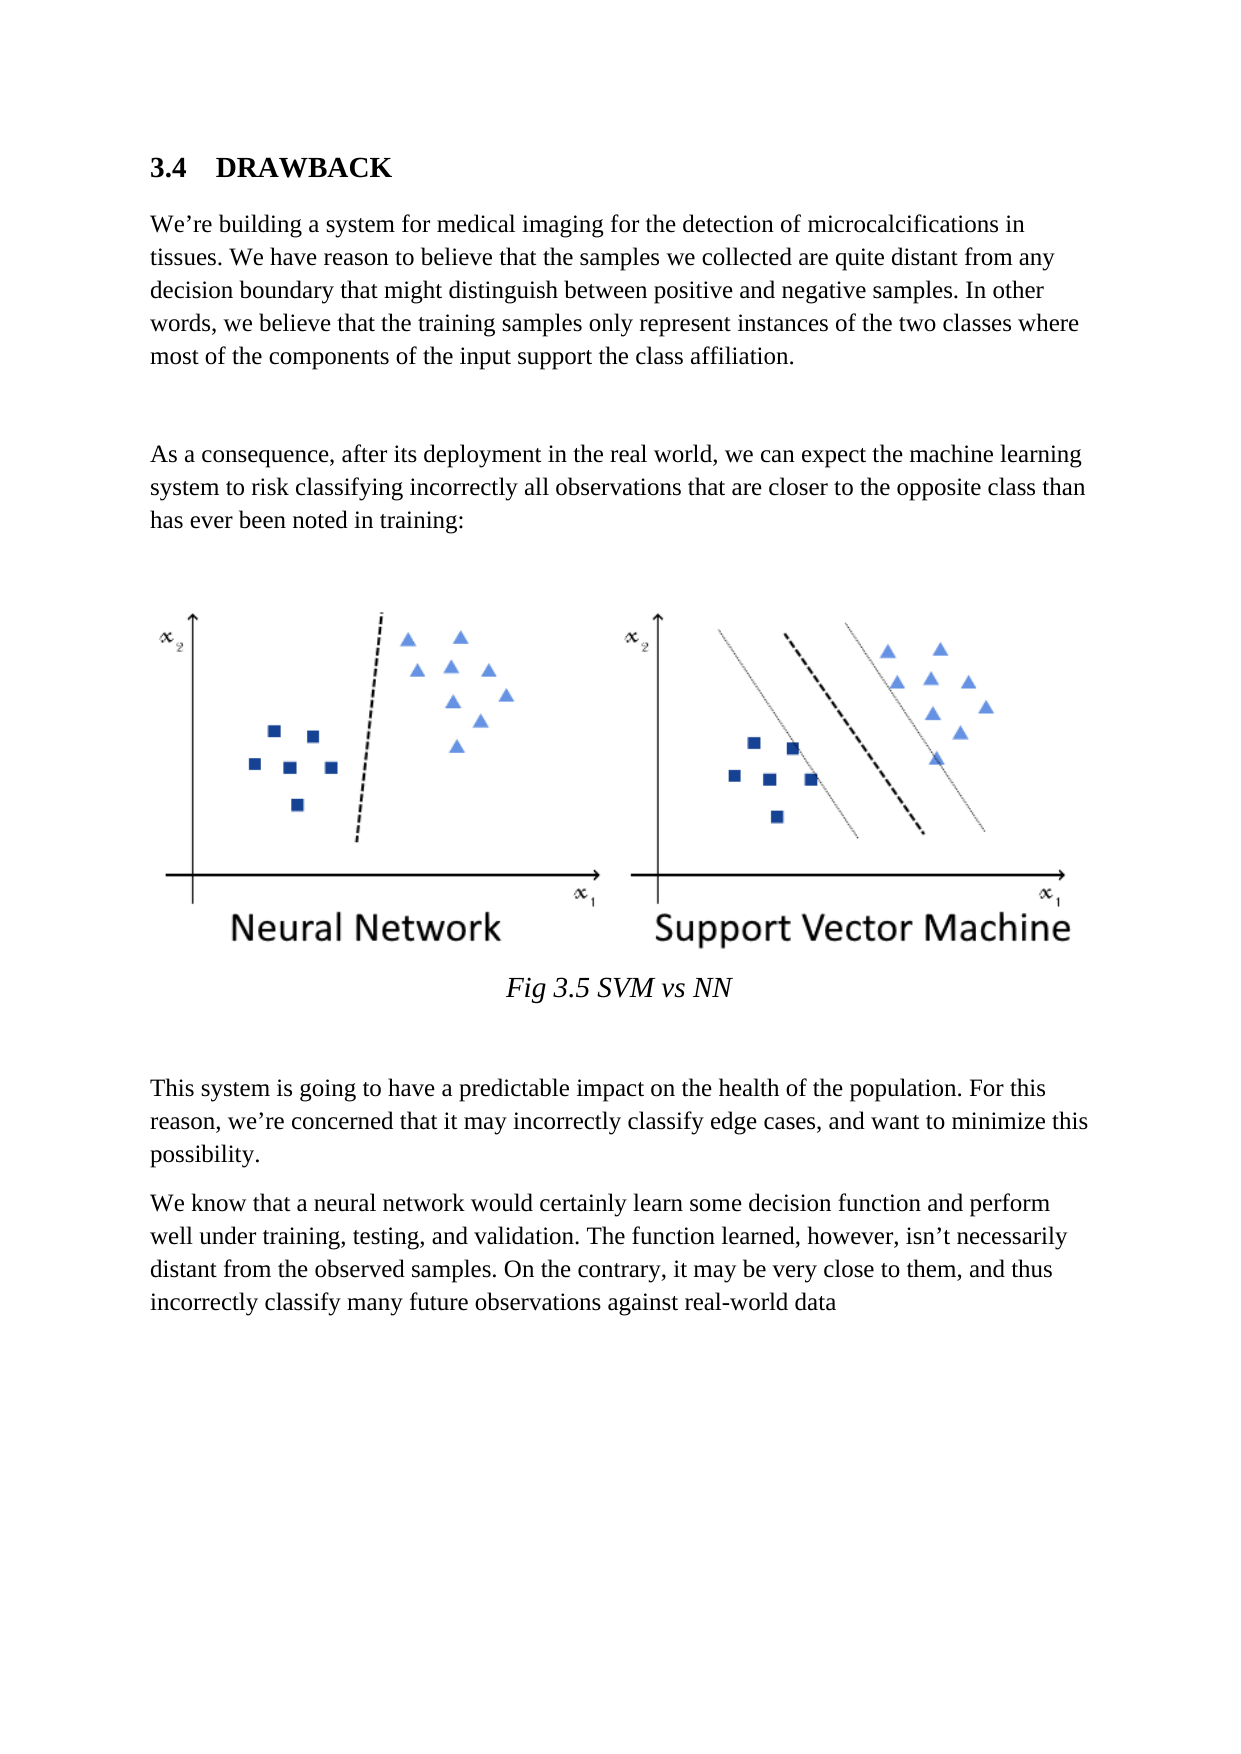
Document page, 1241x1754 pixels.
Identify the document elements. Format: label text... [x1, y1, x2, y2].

text As a consequence, after its deployment in the real world, we can expect the machine learning system to risk classifying incorrectly all observations that are closer to the opposite class than has ever been noted in training: [150, 439, 1090, 533]
text We’re building a system for medical imaging for the detection of microcalcifications in tissues. We have reason to believe that the samples we collected are quite distant from any decision boundary that might distinguish between positive and negative samples. In other words, we believe that the training samples only represent instances of the two classes where most of the components of the input support the class affiliation. [150, 209, 1090, 370]
text 3.4 DRAWBACK [150, 150, 1090, 183]
text We know that a neural network would certainly learn some decision function and perform well under training, testing, and validation. The function learned, however, isn’t necessarily distant from the observed samples. On the contrary, it may be very close to them, and thus incorrectly classify many future observations against real-world data [150, 1188, 1090, 1316]
text This system is going to have a predictable impact on the health of the population. For this reason, we’re concerned that it may incorrectly classify edge cases, and want to minimize this possibility. [150, 1073, 1090, 1168]
text Fig 3.5 SVM vs NN [150, 970, 1090, 1003]
picture [150, 602, 1091, 954]
